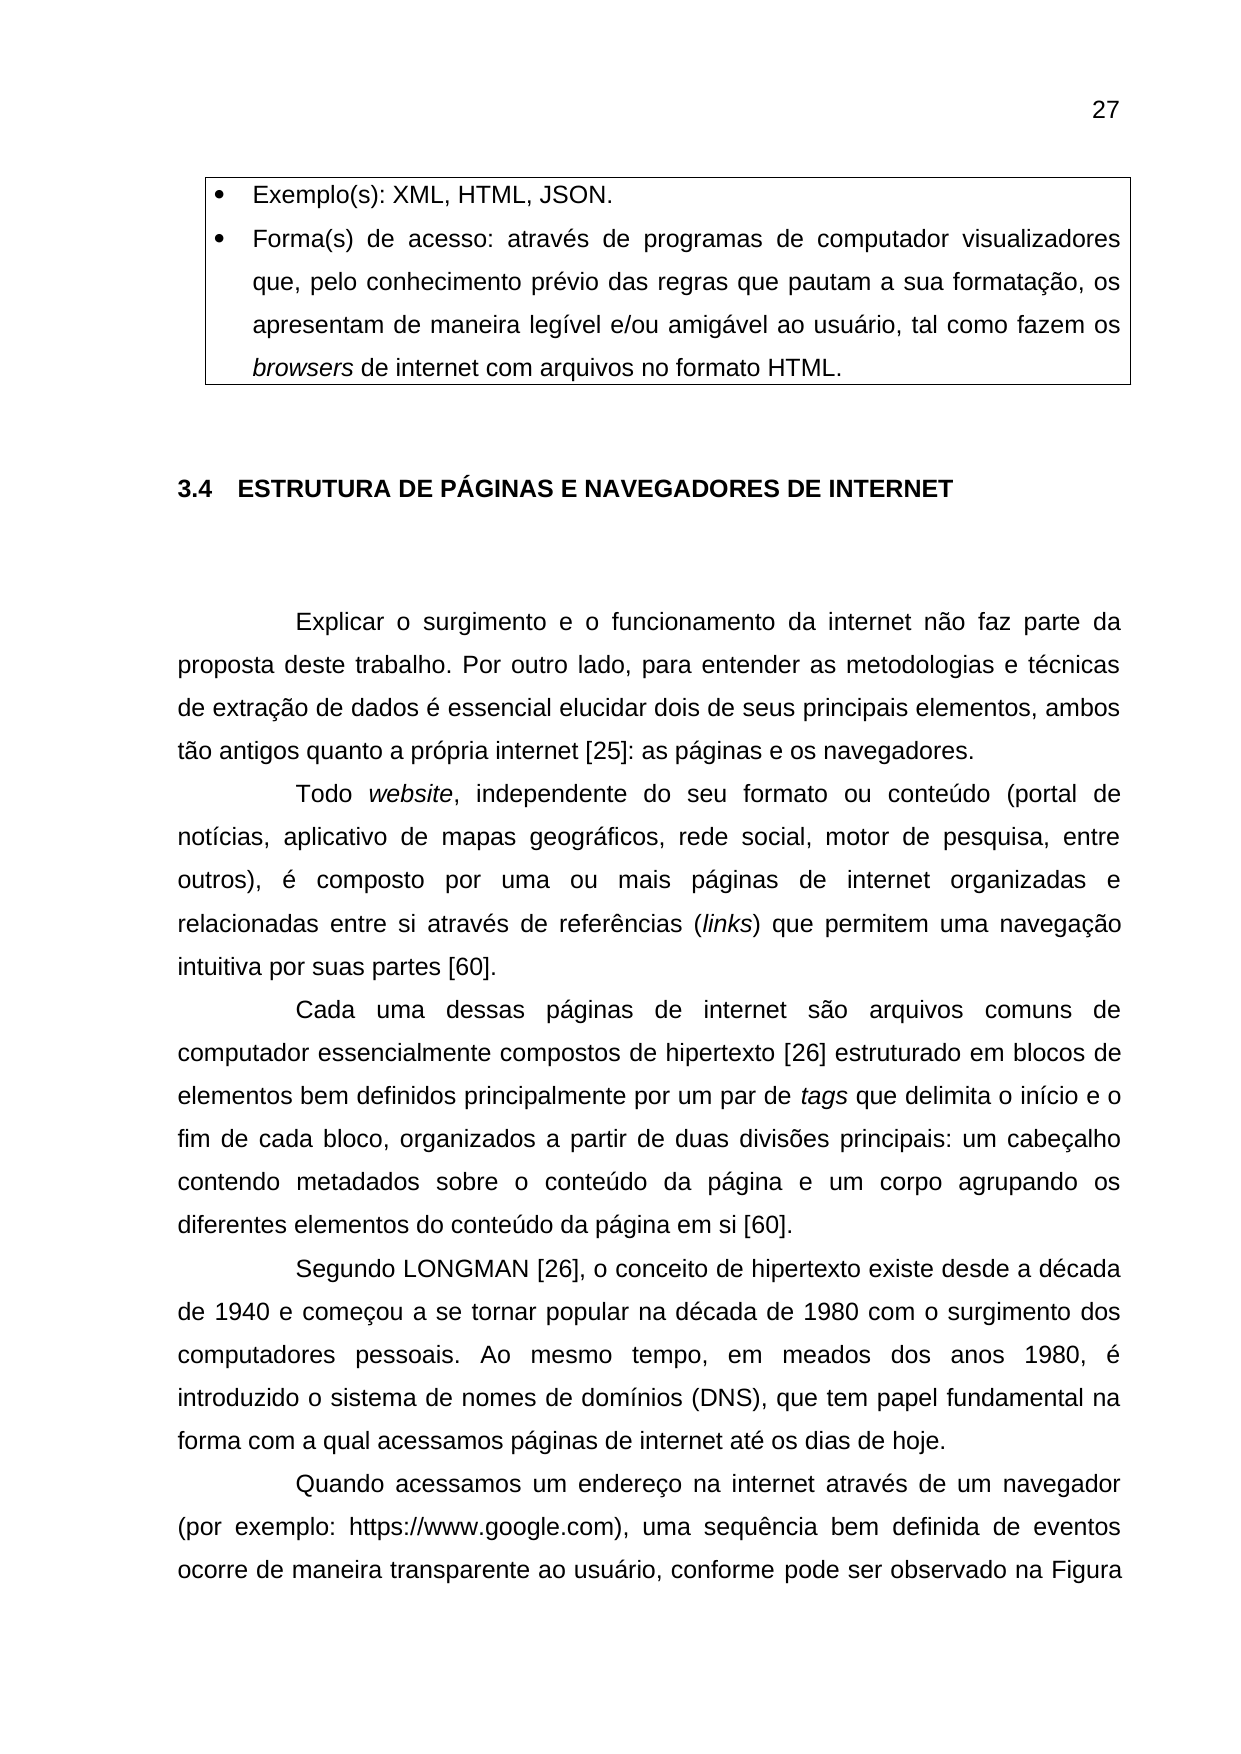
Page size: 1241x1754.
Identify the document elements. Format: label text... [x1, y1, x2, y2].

text Cada uma dessas páginas de internet são arquivos comuns de computador essencialmente compostos de hipertexto [26] estruturado em blocos de elementos bem definidos principalmente por um par de tags que delimita o início e o fim de cada bloco, organizados a partir de duas divisões principais: um cabeçalho contendo metadados sobre o conteúdo da página e um corpo agrupando os diferentes elementos do conteúdo da página em si [60]. [177, 995, 1122, 1239]
list Forma(s) de acesso: através de programas de computador visualizadores que, pelo conhecimento prévio das regras que pautam a sua formatação, os apresentam de maneira legível e/ou amigável ao usuário, tal como fazem os browsers de internet com arquivos no formato HTML. [206, 220, 1130, 384]
text Todo website, independente do seu formato ou conteúdo (portal de notícias, aplicativo de mapas geográficos, rede social, motor de pesquisa, entre outros), é composto por uma ou mais páginas de internet organizadas e relacionadas entre si através de referências (links) que permitem uma navegação intuitiva por suas partes [60]. [177, 779, 1122, 981]
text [177, 1469, 1122, 1584]
list Exemplo(s): XML, HTML, JSON. [206, 178, 1130, 209]
text Explicar o surgimento e o funcionamento da internet não faz parte da proposta deste trabalho. Por outro lado, para entender as metodologias e técnicas de extração de dados é essencial elucidar dois de seus principais elementos, ambos tão antigos quanto a própria internet [25]: as páginas e os navegadores. [177, 607, 1122, 765]
subtitle ESTRUTURA DE PÁGINAS E NAVEGADORES DE INTERNET [177, 474, 1122, 503]
text Segundo LONGMAN [26], o conceito de hipertexto existe desde a década de 1940 e começou a se tornar popular na década de 1980 com o surgimento dos computadores pessoais. Ao mesmo tempo, em meados dos anos 1980, é introduzido o sistema de nomes de domínios (DNS), que tem papel fundamental na forma com a qual acessamos páginas de internet até os dias de hoje. [177, 1254, 1122, 1455]
